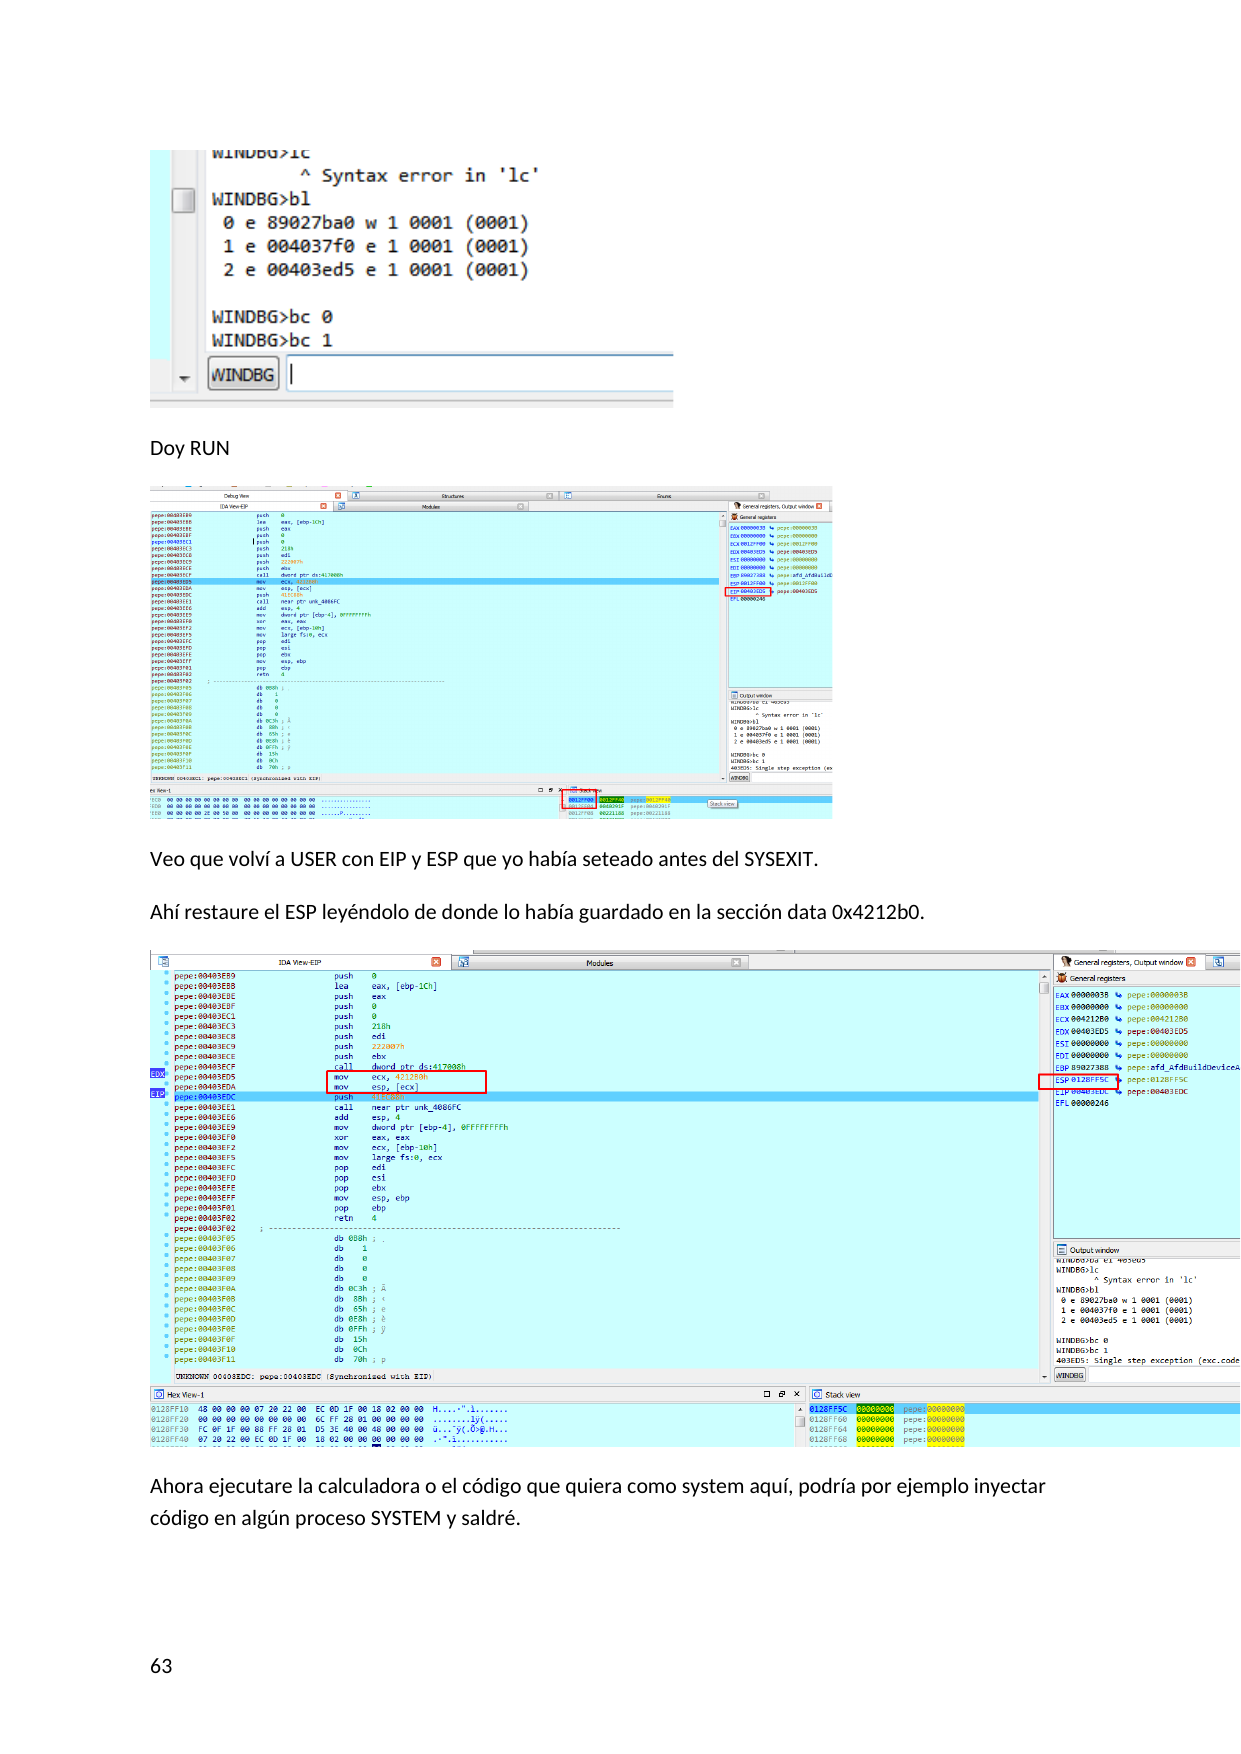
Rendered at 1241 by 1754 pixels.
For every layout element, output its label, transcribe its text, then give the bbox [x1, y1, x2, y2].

picture [150, 486, 833, 819]
picture [150, 950, 1241, 1447]
picture [150, 150, 674, 408]
text Doy RUN [150, 434, 1090, 461]
text Ahí restaure el ESP leyéndolo de donde lo había guardado en la sección data 0x4212b0. [150, 898, 1090, 924]
text Veo que volví a USER con EIP y ESP que yo había seteado antes del SYSEXIT. [150, 845, 1090, 872]
text Ahora ejecutare la calculadora o el código que quiera como system aquí, podría por ejemplo inyectar código en algún proceso SYSTEM y saldré. [150, 1473, 1090, 1531]
